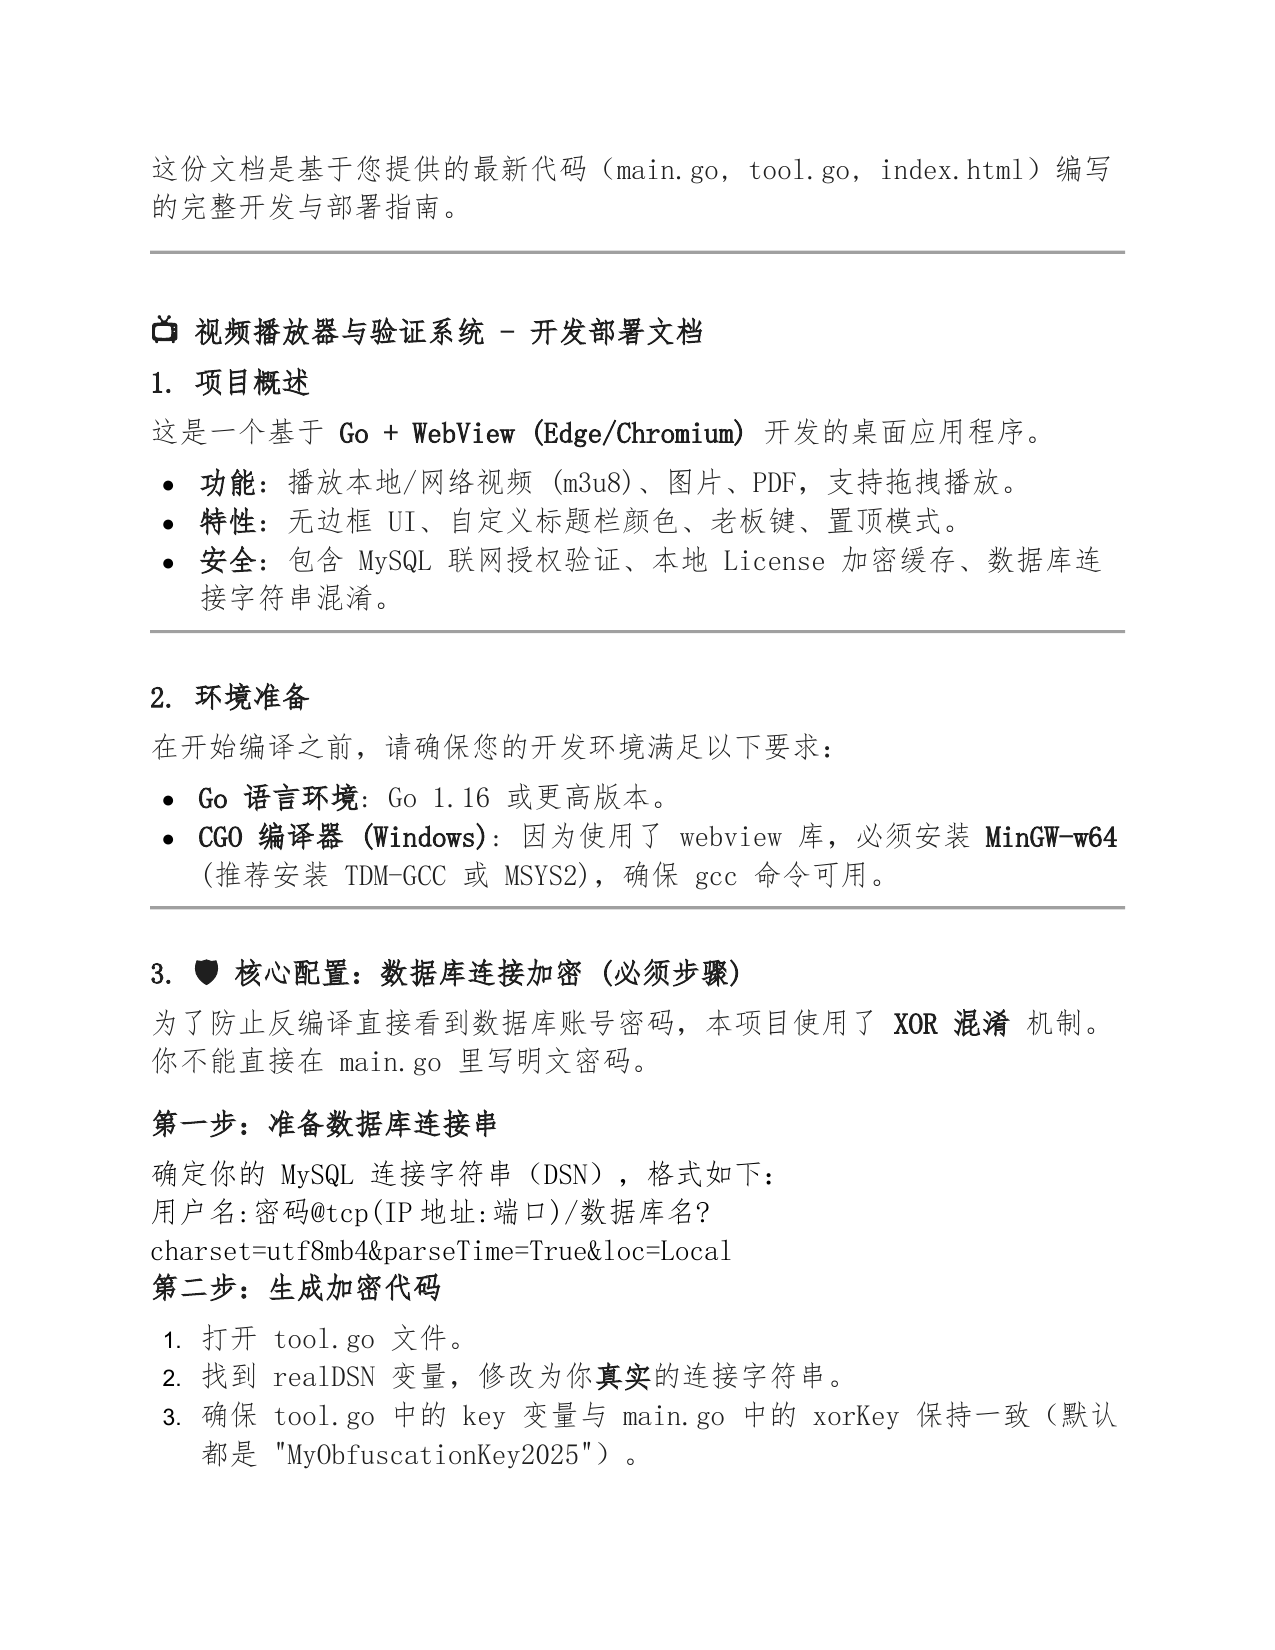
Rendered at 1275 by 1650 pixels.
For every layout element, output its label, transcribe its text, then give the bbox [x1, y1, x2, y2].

subtitle 第一步：准备数据库连接串 [150, 1105, 1125, 1138]
subtitle 1. 项目概述 [150, 363, 1125, 396]
list 确保 tool.go 中的 key 变量与 main.go 中的 xorKey 保持一致（默认都是 "MyObfuscationKey2025"）。 [162, 1396, 1125, 1468]
subtitle 📺 视频播放器与验证系统 - 开发部署文档 [150, 254, 1125, 346]
list 安全：包含 MySQL 联网授权验证、本地 License 加密缓存、数据库连接字符串混淆。 [161, 541, 1125, 613]
text 这份文档是基于您提供的最新代码（main.go, tool.go, index.html）编写的完整开发与部署指南。 [150, 150, 1125, 221]
text 这是一个基于 Go + WebView (Edge/Chromium) 开发的桌面应用程序。 [150, 413, 1125, 447]
list 打开 tool.go 文件。 [162, 1319, 1125, 1353]
list 功能：播放本地/网络视频 (m3u8)、图片、PDF，支持拖拽播放。 [161, 464, 1125, 498]
text 在开始编译之前，请确保您的开发环境满足以下要求： [150, 728, 1125, 761]
list 找到 realDSN 变量，修改为你真实的连接字符串。 [162, 1358, 1125, 1392]
subtitle 第二步：生成加密代码 [150, 1268, 1125, 1302]
subtitle 3. 🛡️ 核心配置：数据库连接加密 (必须步骤) [150, 910, 1125, 987]
text 用户名:密码@tcp(IP地址:端口)/数据库名?charset=utf8mb4&parseTime=True&loc=Local [150, 1193, 1125, 1264]
list 特性：无边框 UI、自定义标题栏颜色、老板键、置顶模式。 [161, 502, 1125, 536]
list CGO 编译器 (Windows): 因为使用了 webview 库，必须安装 MinGW-w64 (推荐安装 TDM-GCC 或 MSYS2)，确保 gcc 命令可用。 [161, 817, 1125, 889]
subtitle 2. 环境准备 [150, 634, 1125, 711]
text 确定你的 MySQL 连接字符串（DSN），格式如下： [150, 1155, 1125, 1188]
list Go 语言环境: Go 1.16 或更高版本。 [161, 778, 1125, 812]
text 为了防止反编译直接看到数据库账号密码，本项目使用了 XOR 混淆 机制。你不能直接在 main.go 里写明文密码。 [150, 1004, 1125, 1075]
